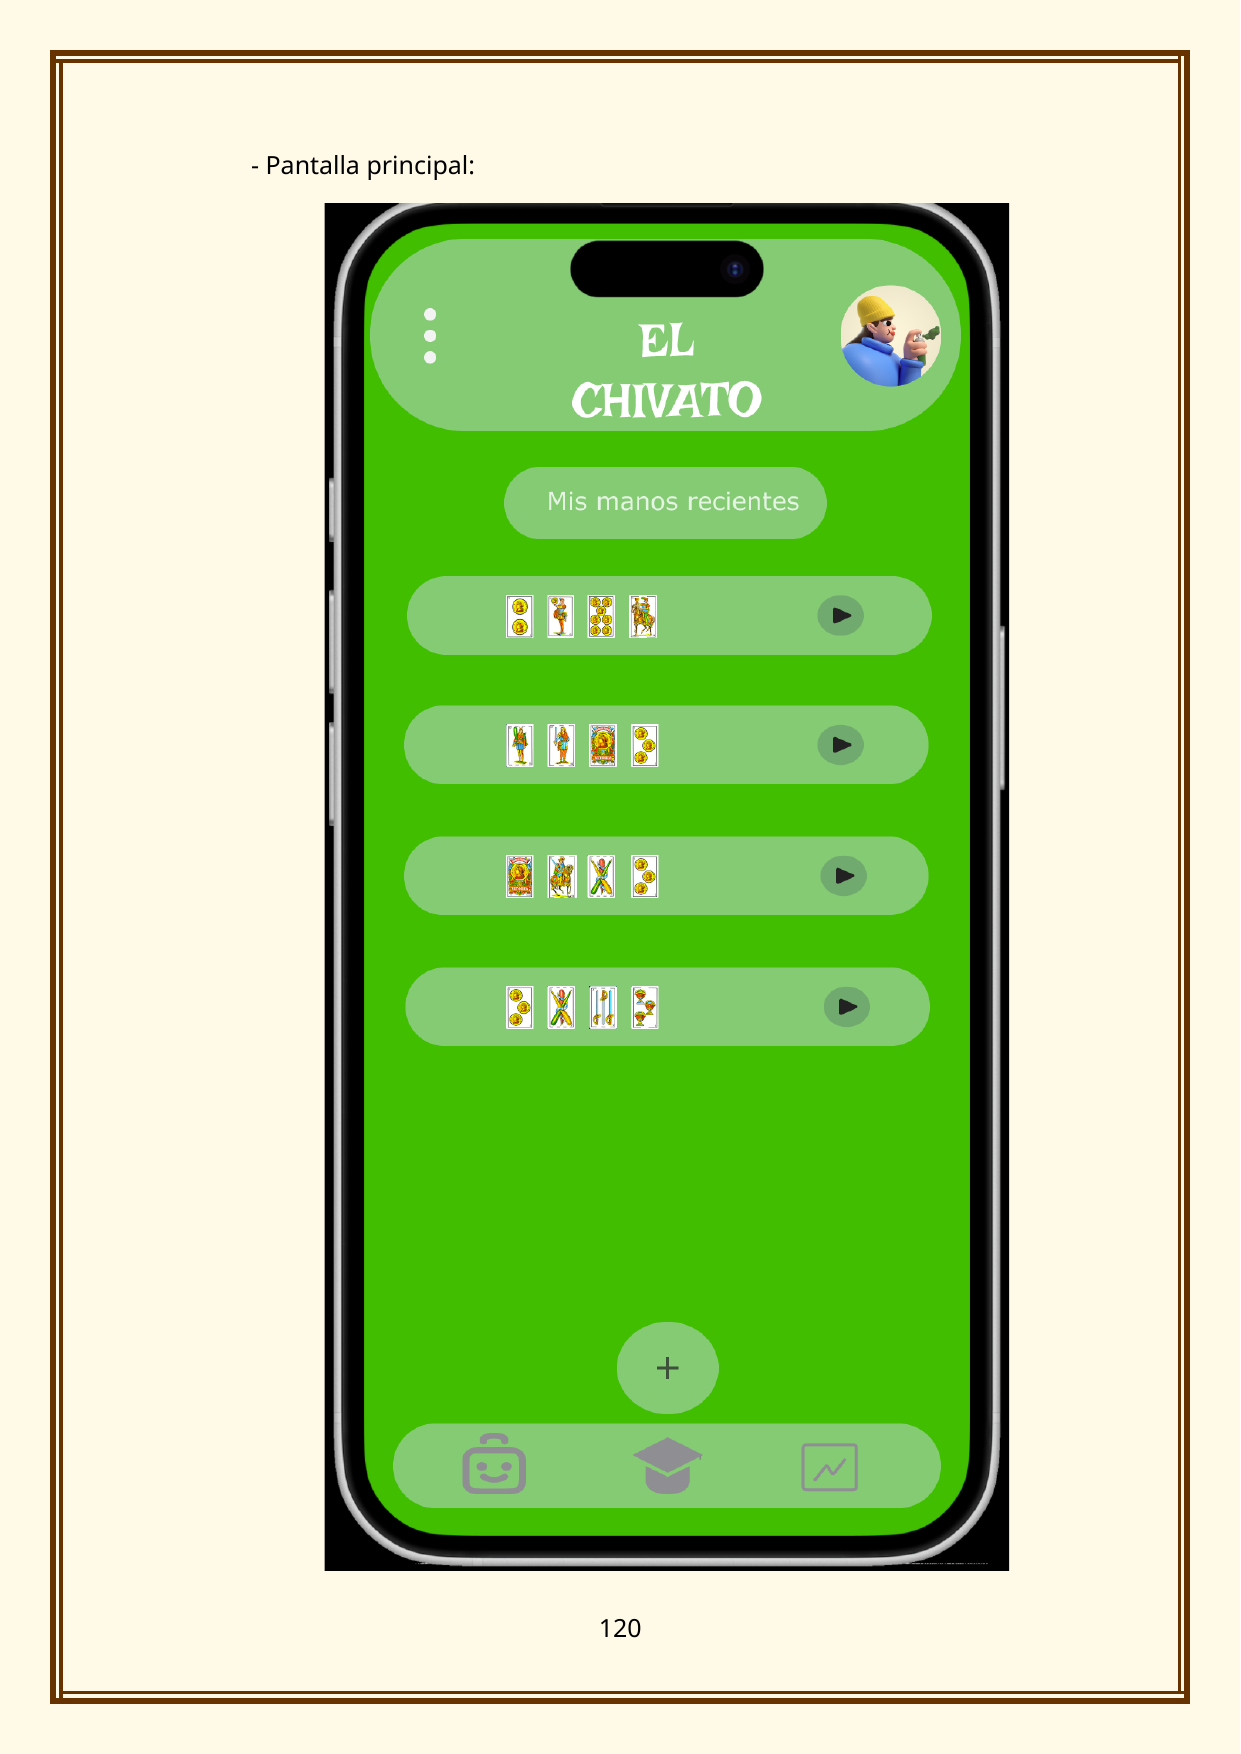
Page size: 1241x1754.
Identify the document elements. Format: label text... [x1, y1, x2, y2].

text - Pantalla principal: [177, 147, 1063, 182]
picture [324, 203, 1010, 1571]
